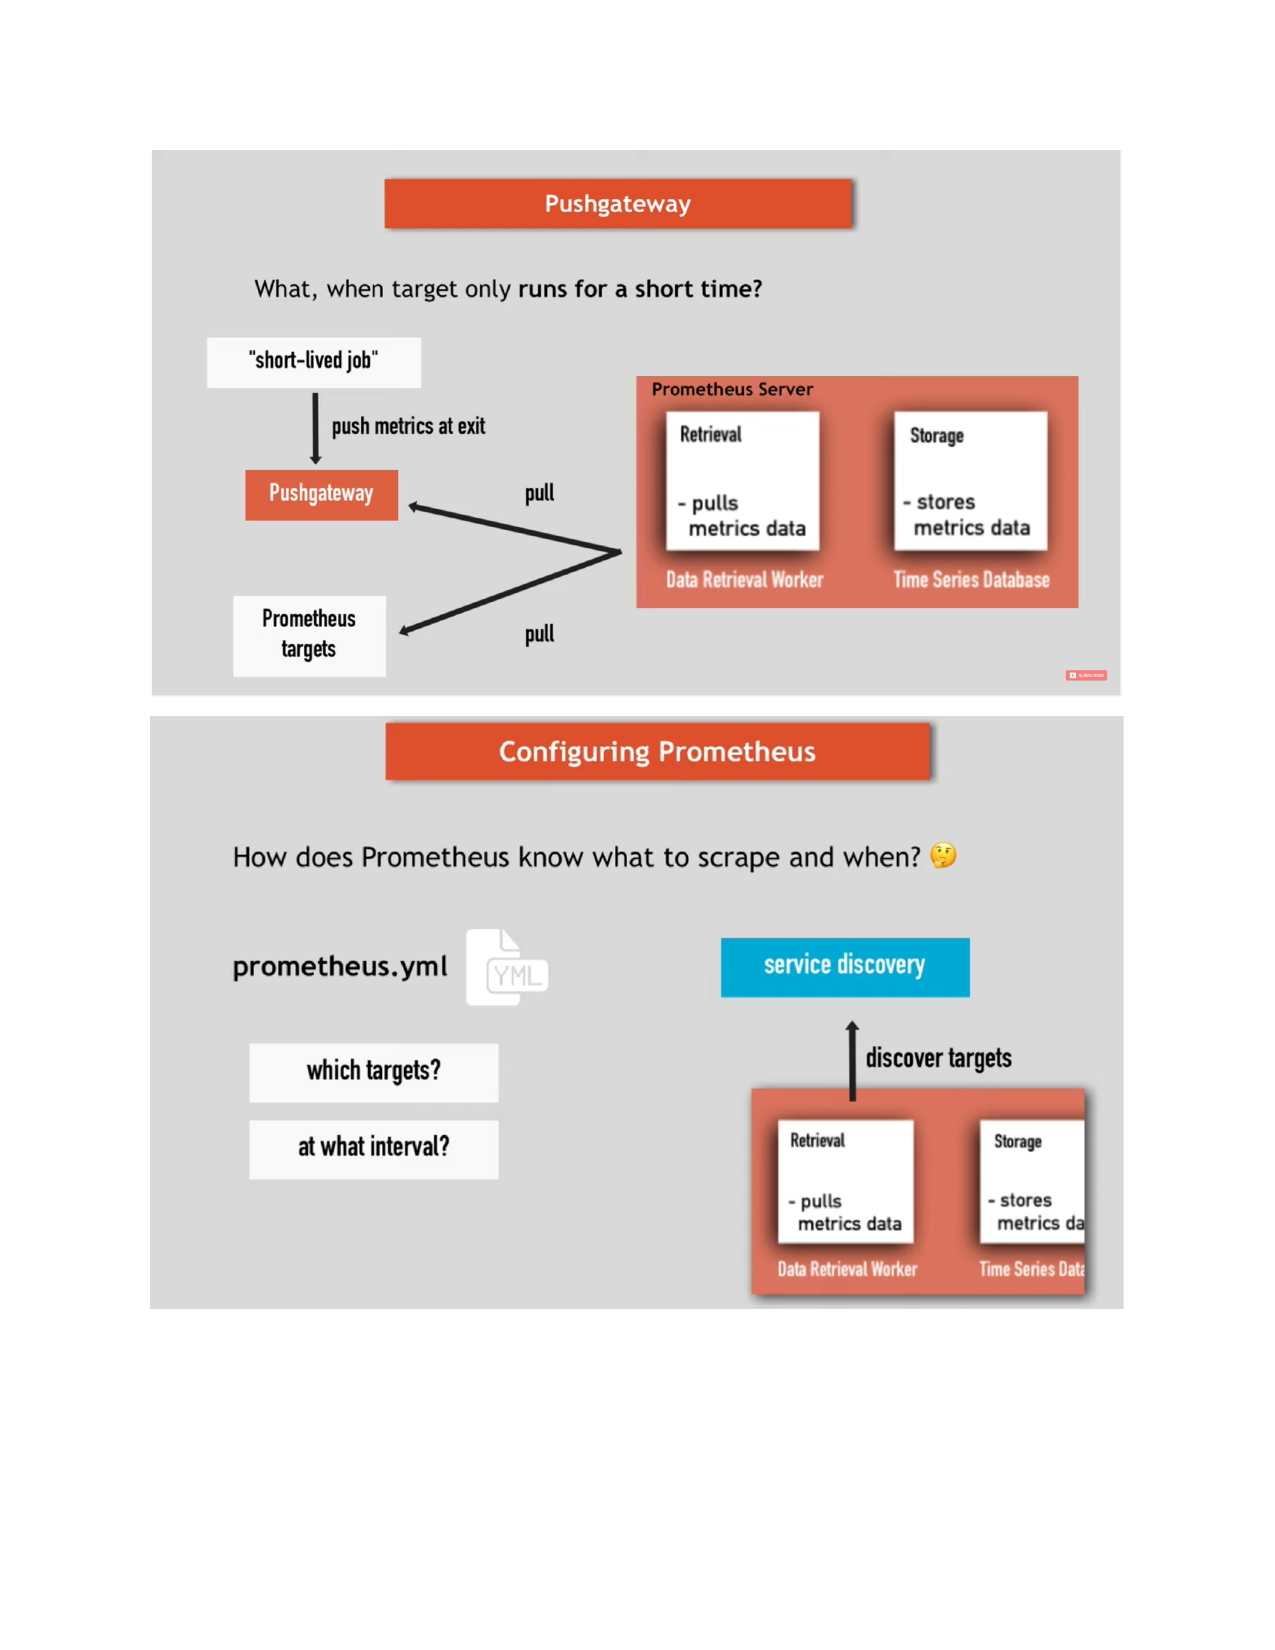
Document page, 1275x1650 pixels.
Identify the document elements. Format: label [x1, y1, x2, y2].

picture [150, 150, 1123, 697]
picture [150, 716, 1124, 1309]
